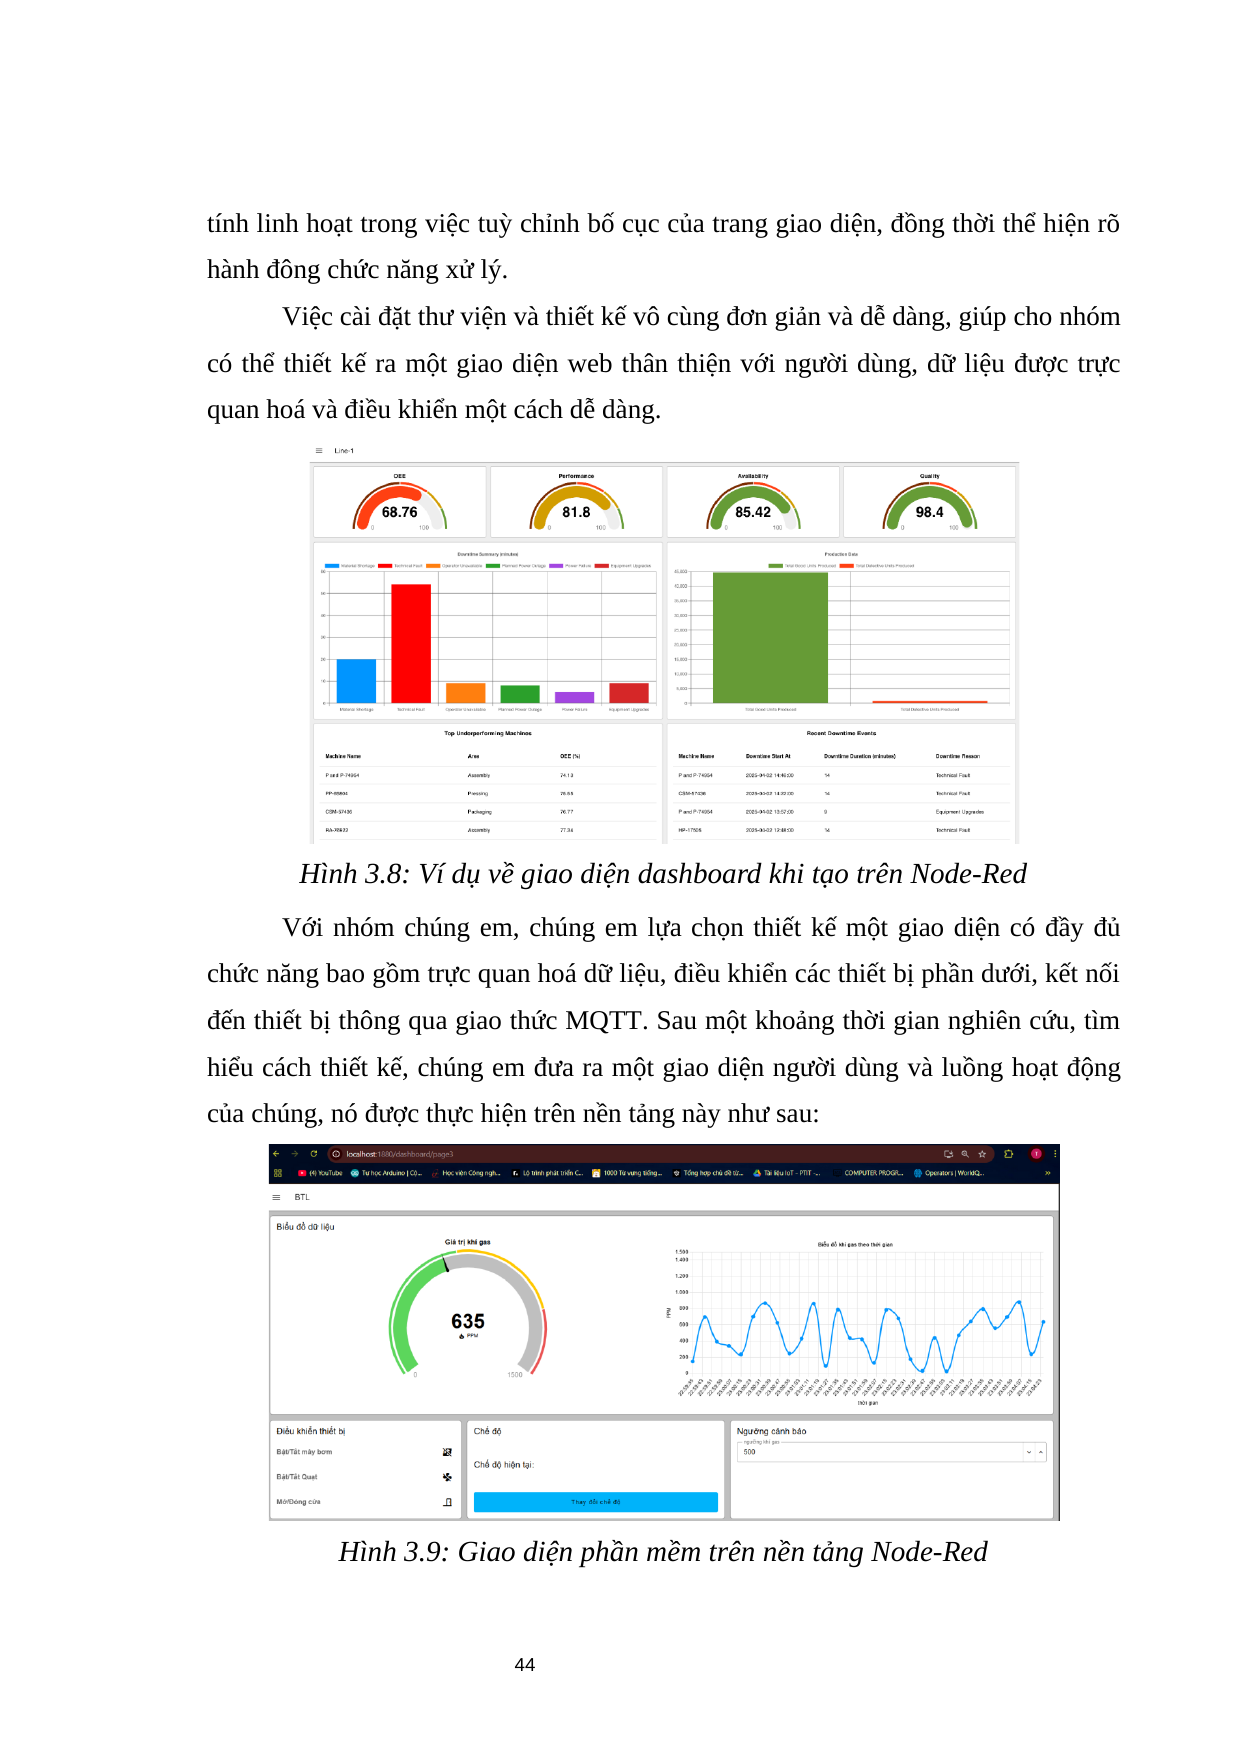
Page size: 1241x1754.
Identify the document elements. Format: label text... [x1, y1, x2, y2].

picture [309, 440, 1020, 844]
text Việc cài đặt thư viện và thiết kế vô cùng đơn giản và dễ dàng, giúp cho nhóm có thể thiết kế ra một giao diện web thân thiện với người dùng, dữ liệu được trực quan hoá và điều khiển một cách dễ dàng. [207, 300, 1122, 424]
text Hình 3.9: Giao diện phần mềm trên nền tảng Node-Red [207, 1534, 1122, 1568]
picture [268, 1144, 1060, 1521]
text Hình 3.8: Ví dụ về giao diện dashboard khi tạo trên Node-Red [207, 857, 1122, 890]
text Với nhóm chúng em, chúng em lựa chọn thiết kế một giao diện có đầy đủ chức năng bao gồm trực quan hoá dữ liệu, điều khiển các thiết bị phần dưới, kết nối đến thiết bị thông qua giao thức MQTT. Sau một khoảng thời gian nghiên cứu, tìm hiểu cách thiết kế, chúng em đưa ra một giao diện người dùng và luồng hoạt động của chúng, nó được thực hiện trên nền tảng này như sau: [207, 911, 1122, 1129]
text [207, 207, 1122, 284]
